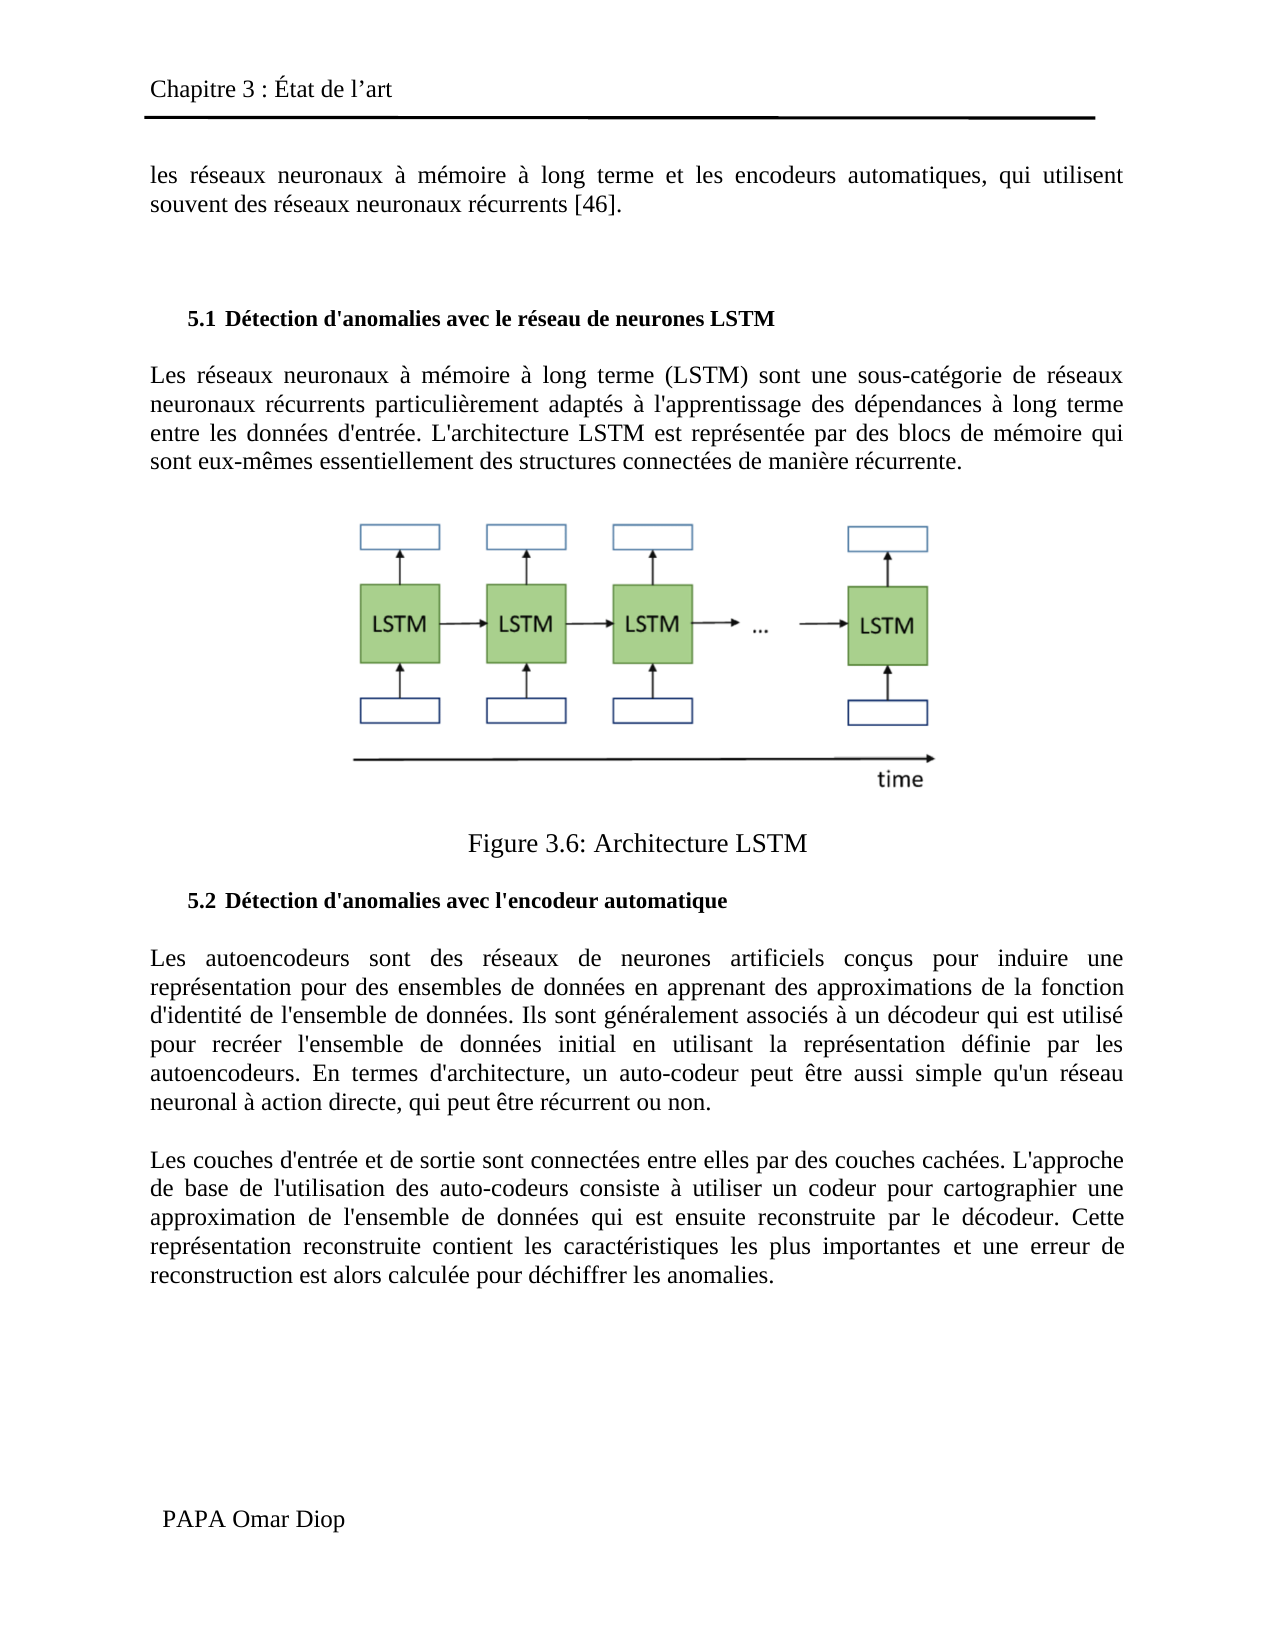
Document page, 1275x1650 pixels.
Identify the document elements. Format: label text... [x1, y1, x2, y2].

picture [327, 504, 948, 799]
text Figure 3.6: Architecture LSTM [150, 827, 1125, 858]
list Détection d'anomalies avec l'encodeur automatique [187, 888, 1125, 914]
list Détection d'anomalies avec le réseau de neurones LSTM [187, 304, 1125, 331]
text Les couches d'entrée et de sortie sont connectées entre elles par des couches cachées. L'approche de base de l'utilisation des auto-codeurs consiste à utiliser un codeur pour cartographier une approximation de l'ensemble de données qui est ensuite reconstruite par le décodeur. Cette représentation reconstruite contient les caractéristiques les plus importantes et une erreur de reconstruction est alors calculée pour déchiffrer les anomalies. [150, 1145, 1125, 1288]
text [150, 160, 1125, 217]
text Les autoencodeurs sont des réseaux de neurones artificiels conçus pour induire une représentation pour des ensembles de données en apprenant des approximations de la fonction d'identité de l'ensemble de données. Ils sont généralement associés à un décodeur qui est utilisé pour recréer l'ensemble de données initial en utilisant la représentation définie par les autoencodeurs. En termes d'architecture, un auto-codeur peut être aussi simple qu'un réseau neuronal à action directe, qui peut être récurrent ou non. [150, 943, 1125, 1116]
text Les réseaux neuronaux à mémoire à long terme (LSTM) sont une sous-catégorie de réseaux neuronaux récurrents particulièrement adaptés à l'apprentissage des dépendances à long terme entre les données d'entrée. L'architecture LSTM est représentée par des blocs de mémoire qui sont eux-mêmes essentiellement des structures connectées de manière récurrente. [150, 360, 1125, 475]
